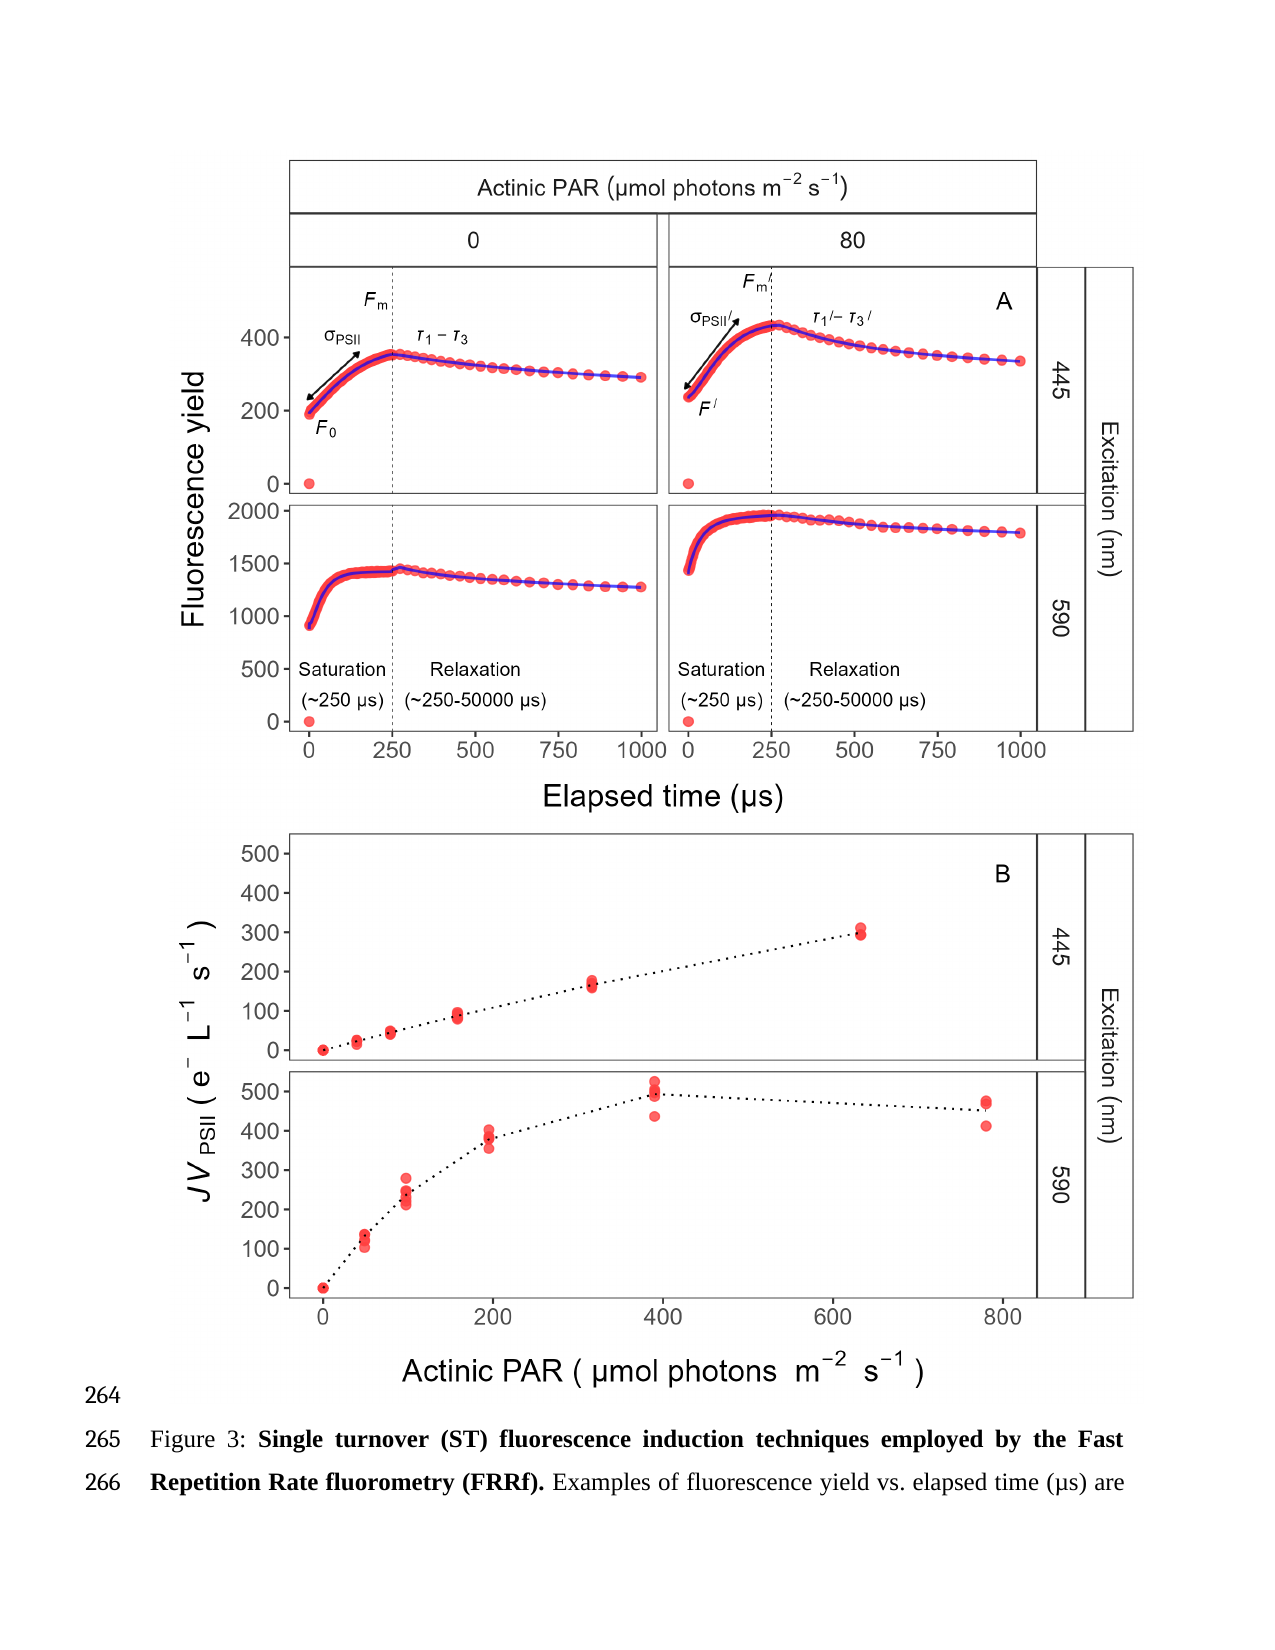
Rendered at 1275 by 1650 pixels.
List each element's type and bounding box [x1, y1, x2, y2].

picture [168, 150, 1144, 1404]
text [150, 1424, 1125, 1496]
